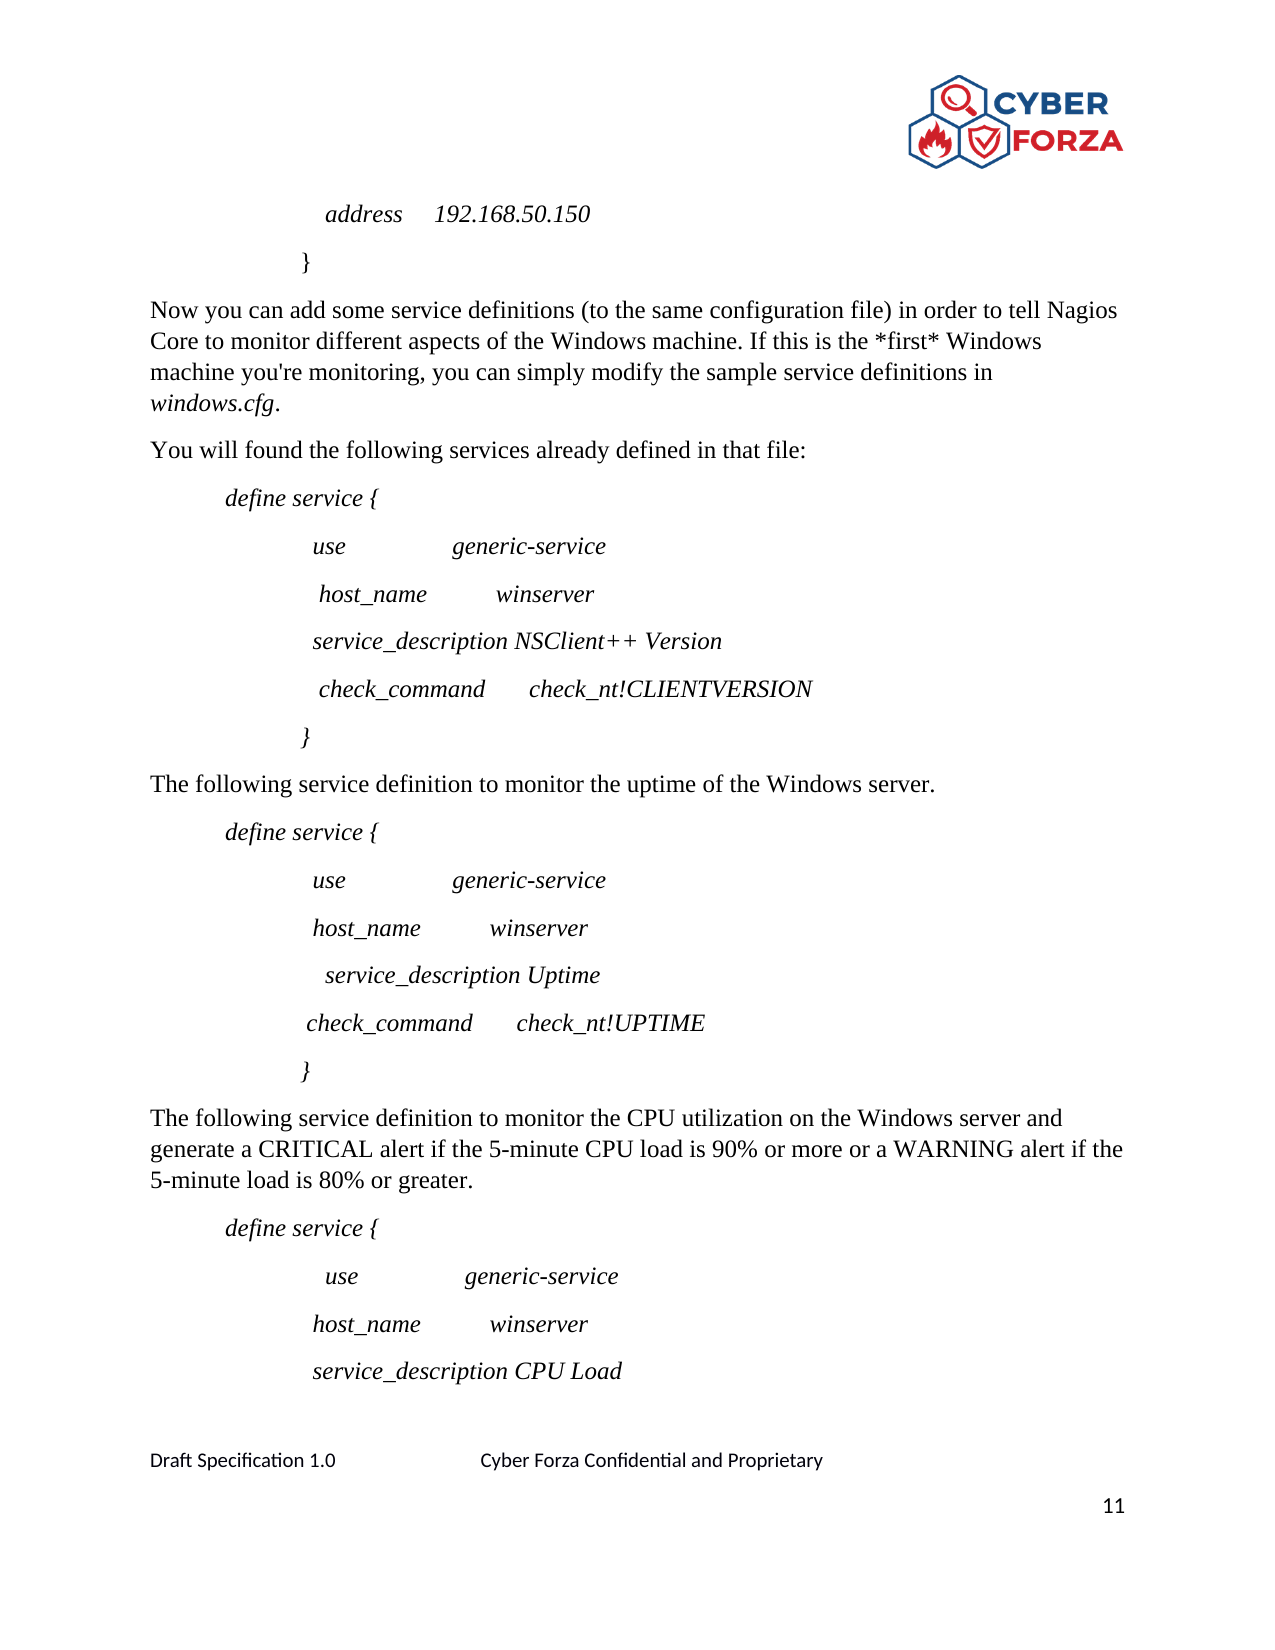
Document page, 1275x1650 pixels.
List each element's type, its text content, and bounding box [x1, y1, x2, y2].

text Now you can add some service definitions (to the same configuration file) in order to tell Nagios Core to monitor different aspects of the Windows machine. If this is the *first* Windows machine you're monitoring, you can simply modify the sample service definitions in windows.cfg. [150, 295, 1125, 417]
text service_description Uptime [225, 960, 1125, 989]
text The following service definition to monitor the CPU utilization on the Windows server and generate a CRITICAL alert if the 5-minute CPU load is 90% or more or a WARNING alert if the 5-minute load is 80% or greater. [150, 1103, 1125, 1194]
text } [225, 722, 1125, 751]
text define service { [150, 483, 1125, 512]
text } [225, 247, 1125, 276]
text service_description NSClient++ Version [150, 626, 1125, 655]
text The following service definition to monitor the uptime of the Windows server. [150, 769, 1125, 798]
text use generic-service [150, 865, 1125, 894]
text use generic-service [225, 1261, 1125, 1290]
text service_description CPU Load [150, 1356, 1125, 1385]
picture [908, 75, 1125, 169]
text address 192.168.50.150 [225, 199, 1125, 228]
text host_name winserver [150, 1309, 1125, 1337]
text check_command check_nt!CLIENTVERSION [150, 674, 1125, 703]
text You will found the following services already defined in that file: [150, 436, 1125, 464]
text use generic-service [150, 531, 1125, 560]
text check_command check_nt!UPTIME [150, 1008, 1125, 1037]
text } [225, 1056, 1125, 1084]
text host_name winserver [150, 579, 1125, 607]
text define service { [150, 817, 1125, 846]
text host_name winserver [150, 913, 1125, 941]
text define service { [150, 1213, 1125, 1242]
